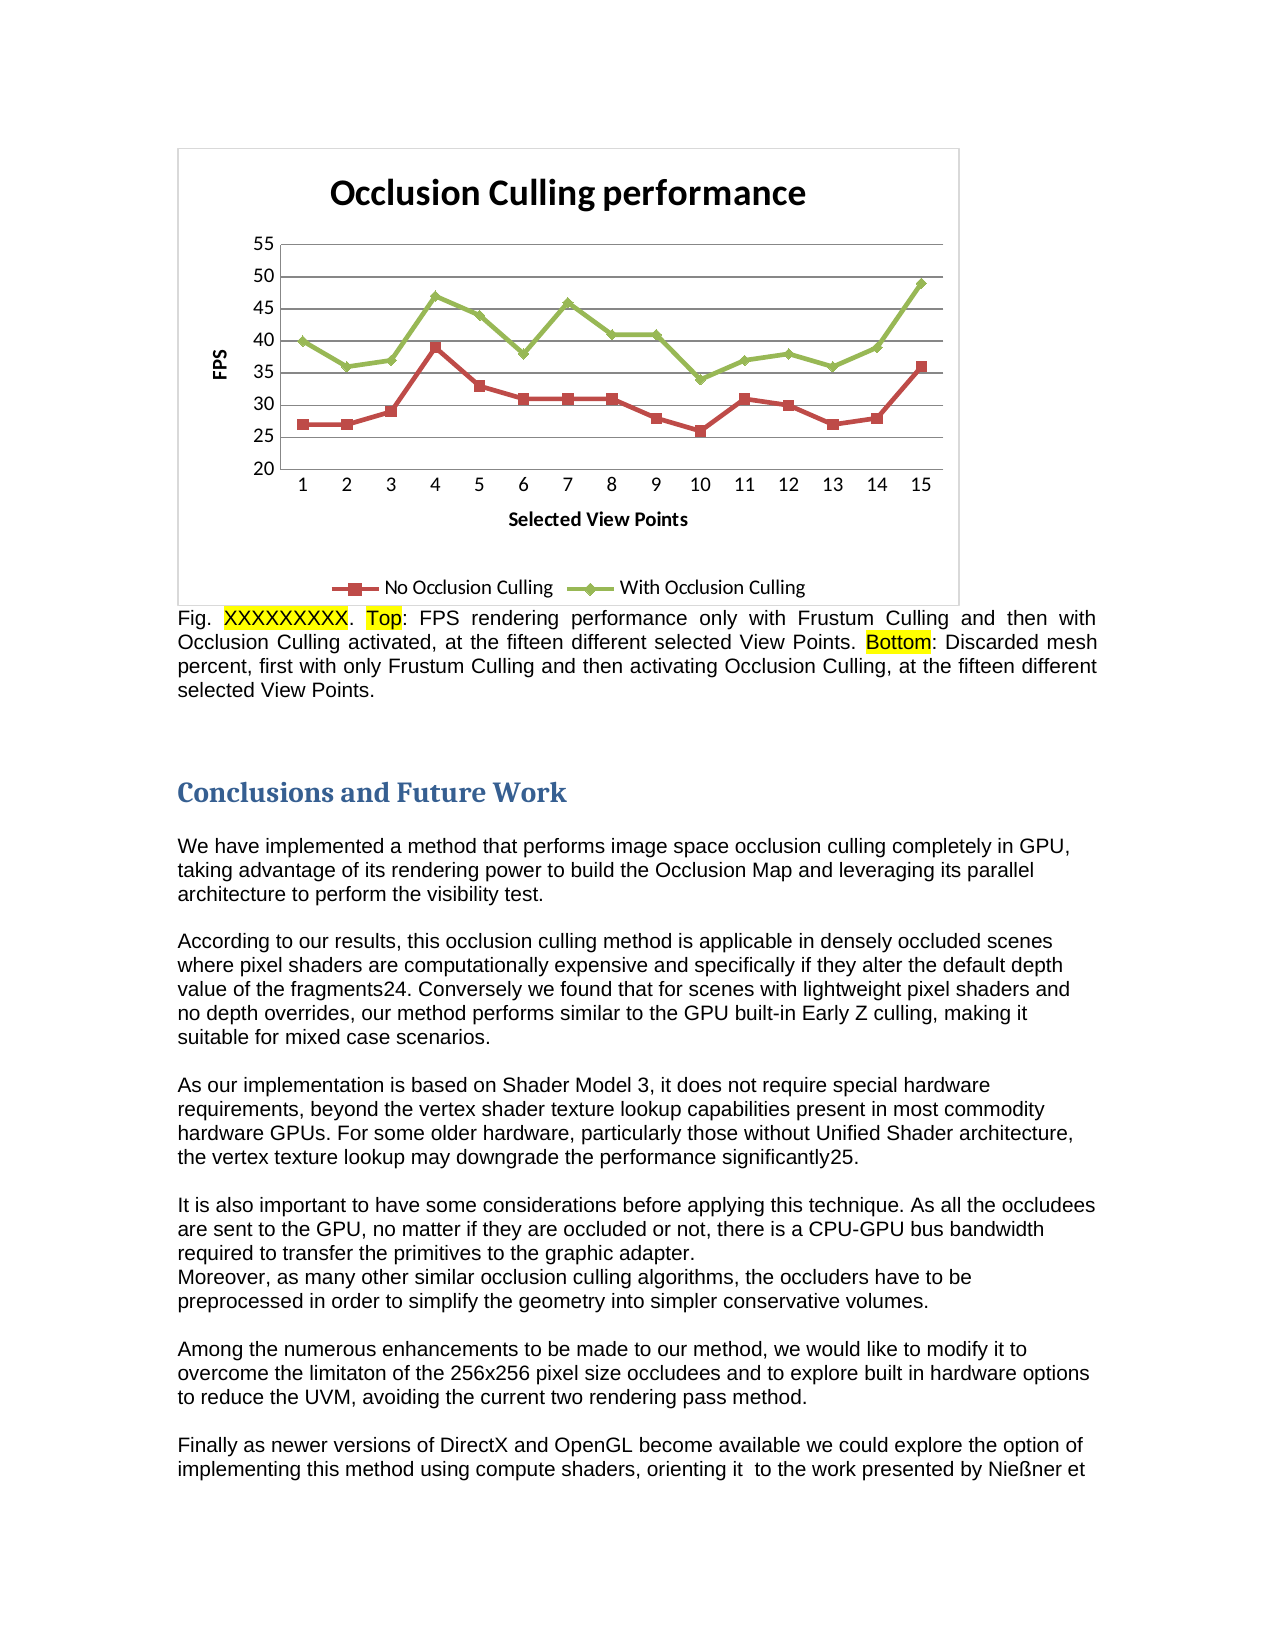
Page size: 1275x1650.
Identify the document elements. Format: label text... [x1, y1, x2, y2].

text It is also important to have some considerations before applying this technique. As all the occludees are sent to the GPU, no matter if they are occluded or not, there is a CPU-GPU bus bandwidth required to transfer the primitives to the graphic adapter. [177, 1193, 1098, 1265]
text Moreover, as many other similar occlusion culling algorithms, the occluders have to be preprocessed in order to simplify the geometry into simpler conservative volumes. [177, 1265, 1098, 1313]
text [177, 1432, 1098, 1480]
text According to our results, this occlusion culling method is applicable in densely occluded scenes where pixel shaders are computationally expensive and specifically if they alter the default depth value of the fragments. Conversely we found that for scenes with lightweight pixel shaders and no depth overrides, our method performs similar to the GPU built-in Early Z culling, making it suitable for mixed case scenarios. [177, 929, 1098, 1049]
text As our implementation is based on Shader Model 3, it does not require special hardware requirements, beyond the vertex shader texture lookup capabilities present in most commodity hardware GPUs. For some older hardware, particularly those without Unified Shader architecture, the vertex texture lookup may downgrade the performance significantly. [177, 1073, 1098, 1169]
text Fig. XXXXXXXXX. Top: FPS rendering performance only with Frustum Culling and then with Occlusion Culling activated, at the fifteen different selected View Points. Bottom: Discarded mesh percent, first with only Frustum Culling and then activating Occlusion Culling, at the fifteen different selected View Points. [177, 606, 1098, 702]
subtitle Conclusions and Future Work [177, 776, 1098, 809]
text Among the numerous enhancements to be made to our method, we would like to modify it to overcome the limitaton of the 256x256 pixel size occludees and to explore built in hardware options to reduce the UVM, avoiding the current two rendering pass method. [177, 1337, 1098, 1408]
text We have implemented a method that performs image space occlusion culling completely in GPU, taking advantage of its rendering power to build the Occlusion Map and leveraging its parallel architecture to perform the visibility test. [177, 833, 1098, 905]
